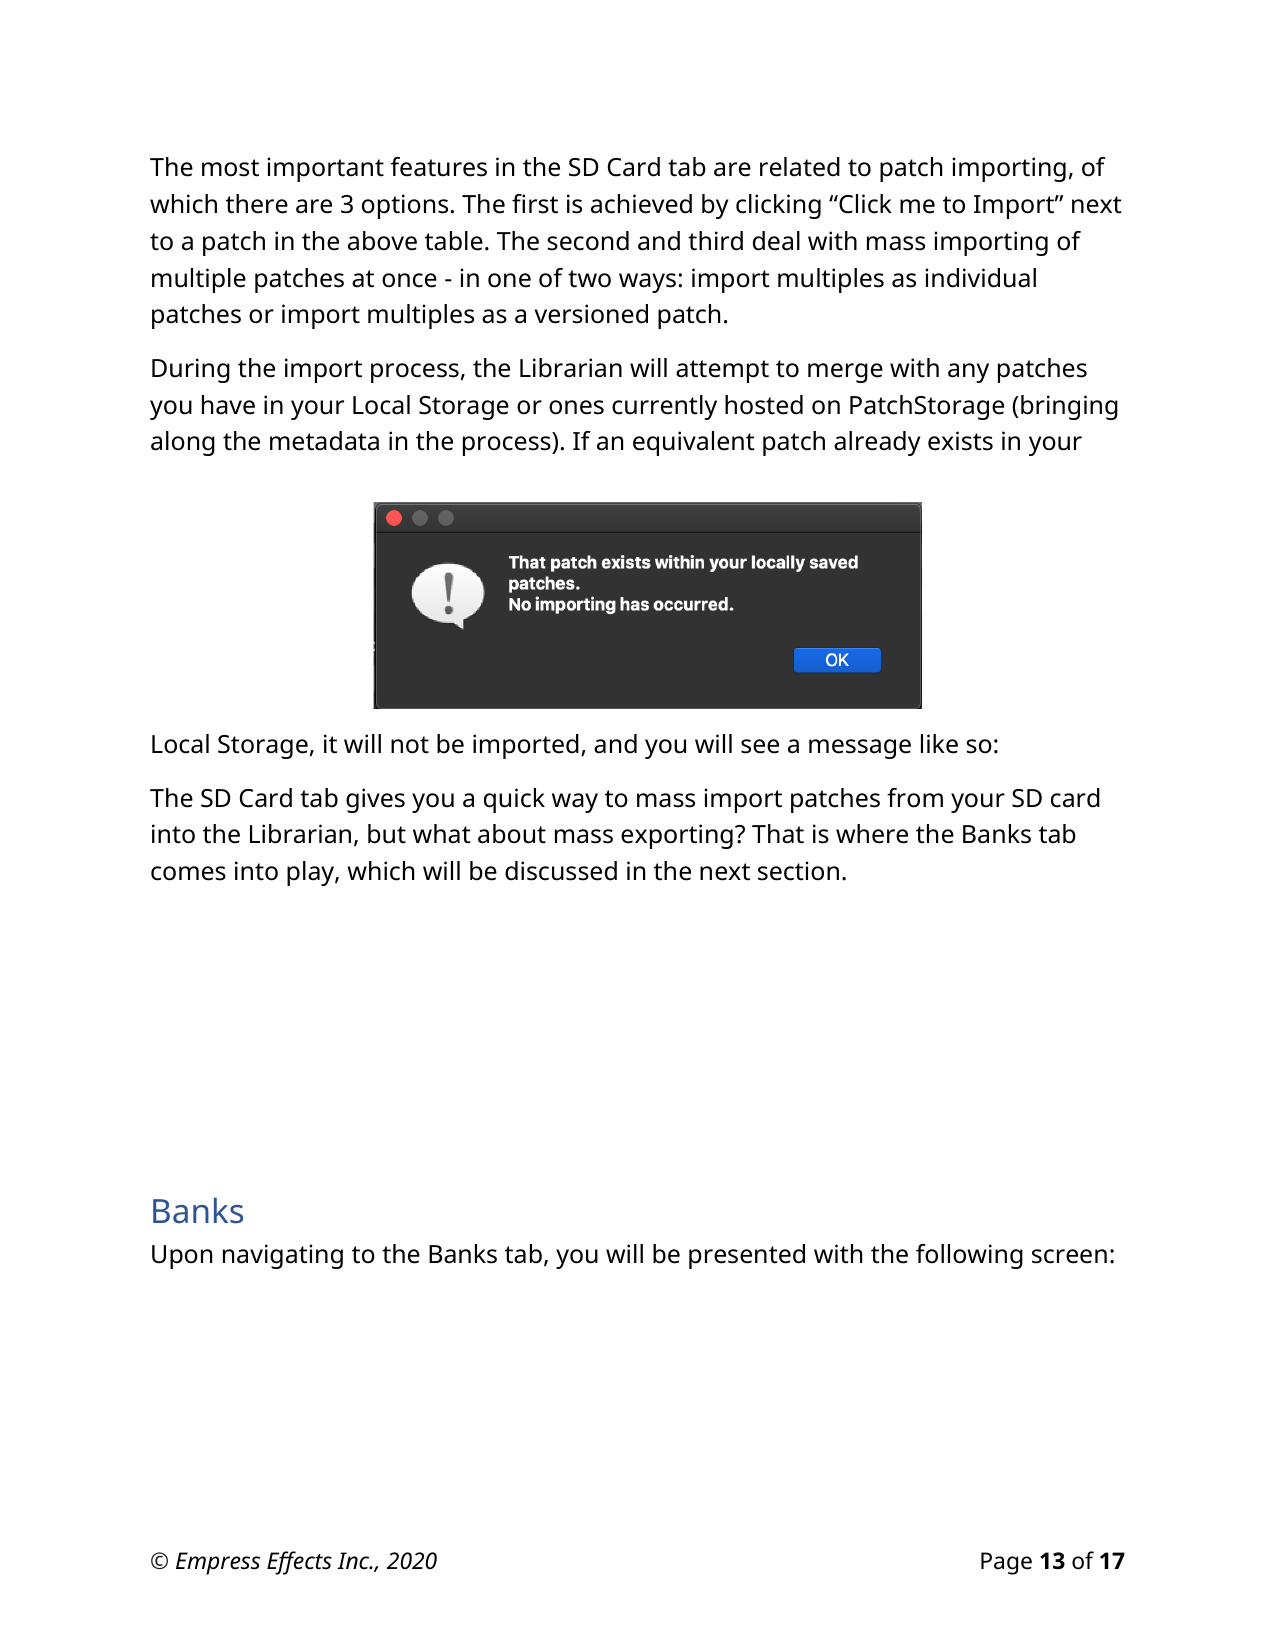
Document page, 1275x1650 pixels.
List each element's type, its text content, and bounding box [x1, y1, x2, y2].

picture [373, 502, 922, 709]
subtitle Banks [150, 1187, 1125, 1233]
text The most important features in the SD Card tab are related to patch importing, of which there are 3 options. The first is achieved by clicking “Click me to Import” next to a patch in the above table. The second and third deal with mass importing of multiple patches at once - in one of two ways: import multiples as individual patches or import multiples as a versioned patch. [150, 150, 1125, 331]
text The SD Card tab gives you a quick way to mass import patches from your SD card into the Librarian, but what about mass exporting? That is where the Banks tab comes into play, which will be discussed in the next section. [150, 780, 1125, 888]
text Upon navigating to the Banks tab, you will be presented with the following screen: [150, 1236, 1125, 1271]
